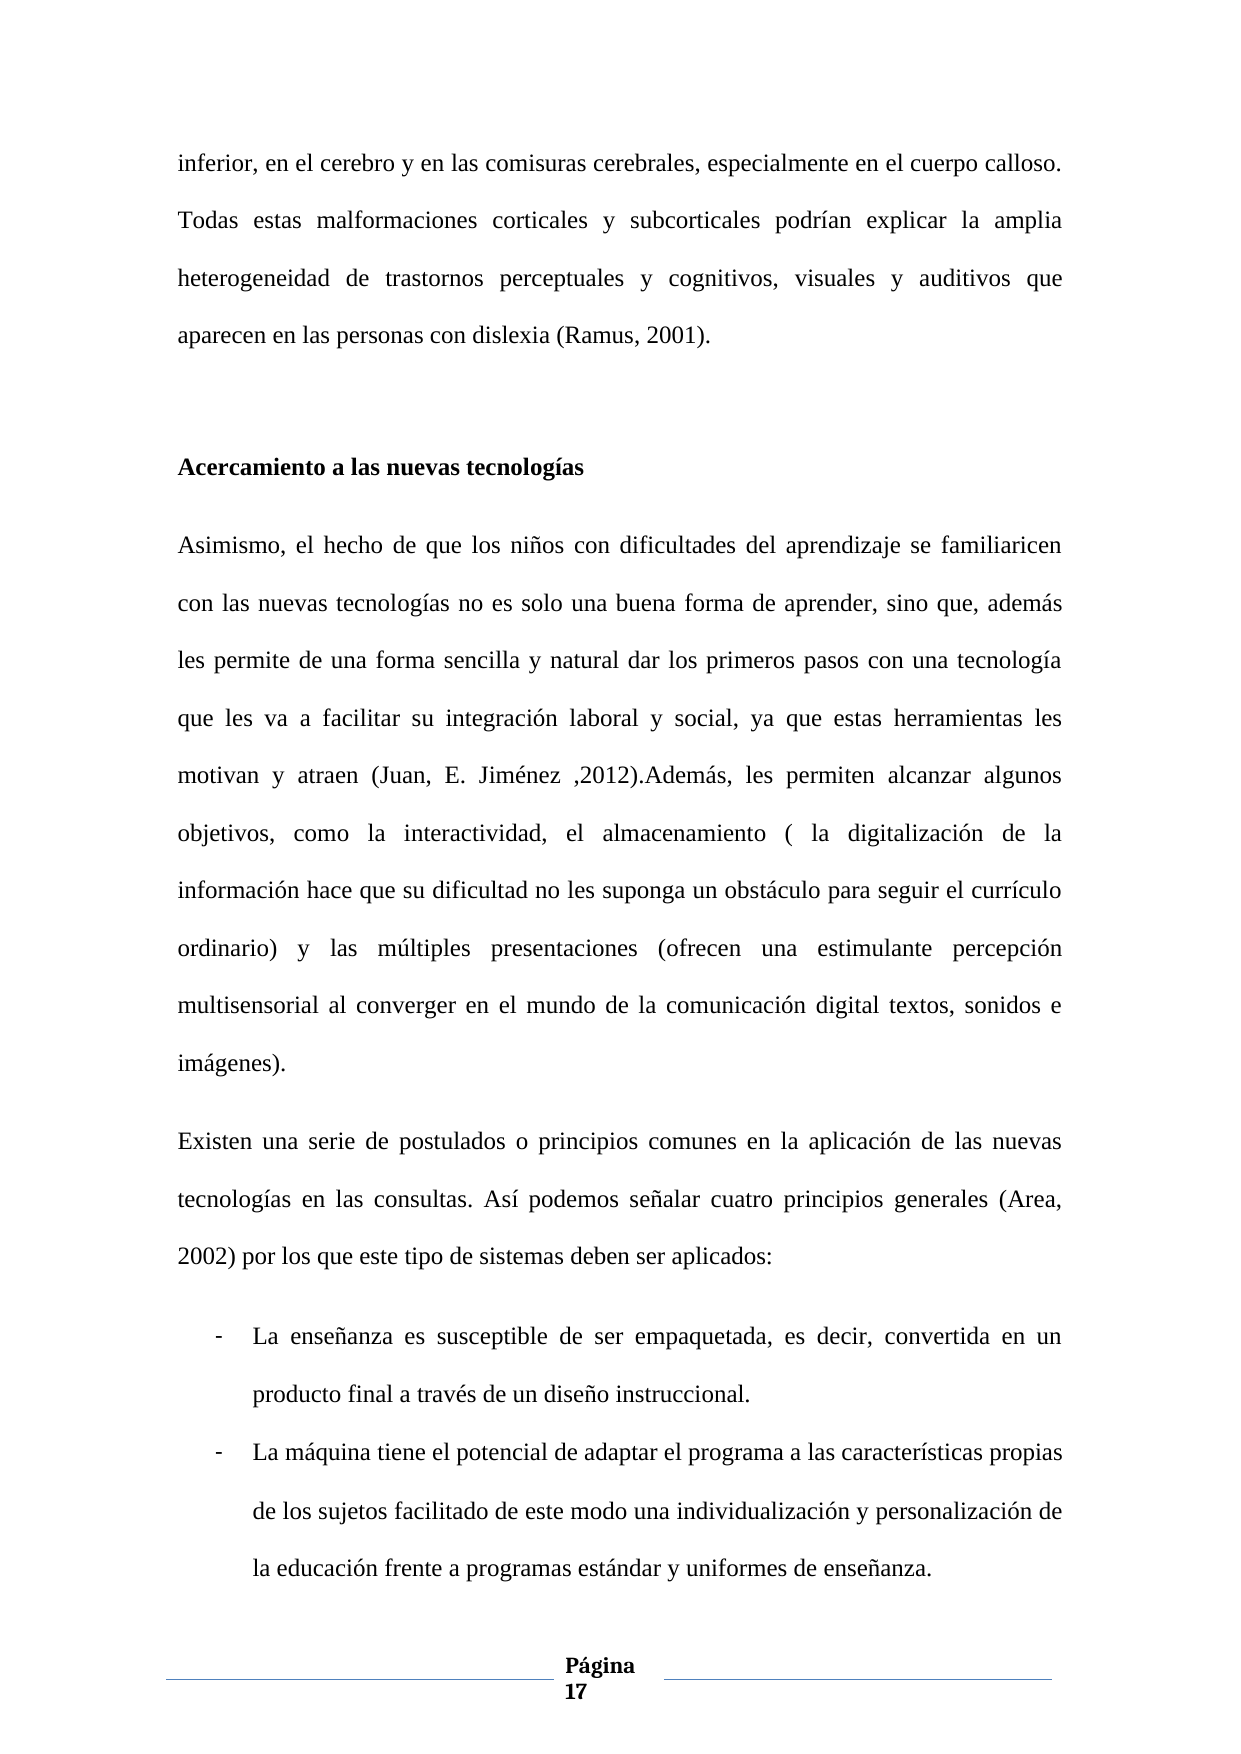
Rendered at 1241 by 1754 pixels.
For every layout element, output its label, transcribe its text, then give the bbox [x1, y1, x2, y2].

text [177, 148, 1063, 349]
list La máquina tiene el potencial de adaptar el programa a las características propias de los sujetos facilitado de este modo una individualización y personalización de la educación frente a programas estándar y uniformes de enseñanza. [215, 1437, 1063, 1582]
text Acercamiento a las nuevas tecnologías [177, 452, 1063, 481]
text Existen una serie de postulados o principios comunes en la aplicación de las nuevas tecnologías en las consultas. Así podemos señalar cuatro principios generales (Area, 2002) por los que este tipo de sistemas deben ser aplicados: [177, 1126, 1063, 1270]
text Asimismo, el hecho de que los niños con dificultades del aprendizaje se familiaricen con las nuevas tecnologías no es solo una buena forma de aprender, sino que, además les permite de una forma sencilla y natural dar los primeros pasos con una tecnología que les va a facilitar su integración laboral y social, ya que estas herramientas les motivan y atraen (Juan, E. Jiménez ,2012).Además, les permiten alcanzar algunos objetivos, como la interactividad, el almacenamiento ( la digitalización de la información hace que su dificultad no les suponga un obstáculo para seguir el currículo ordinario) y las múltiples presentaciones (ofrecen una estimulante percepción multisensorial al converger en el mundo de la comunicación digital textos, sonidos e imágenes). [177, 531, 1063, 1077]
list La enseñanza es susceptible de ser empaquetada, es decir, convertida en un producto final a través de un diseño instruccional. [215, 1320, 1063, 1408]
